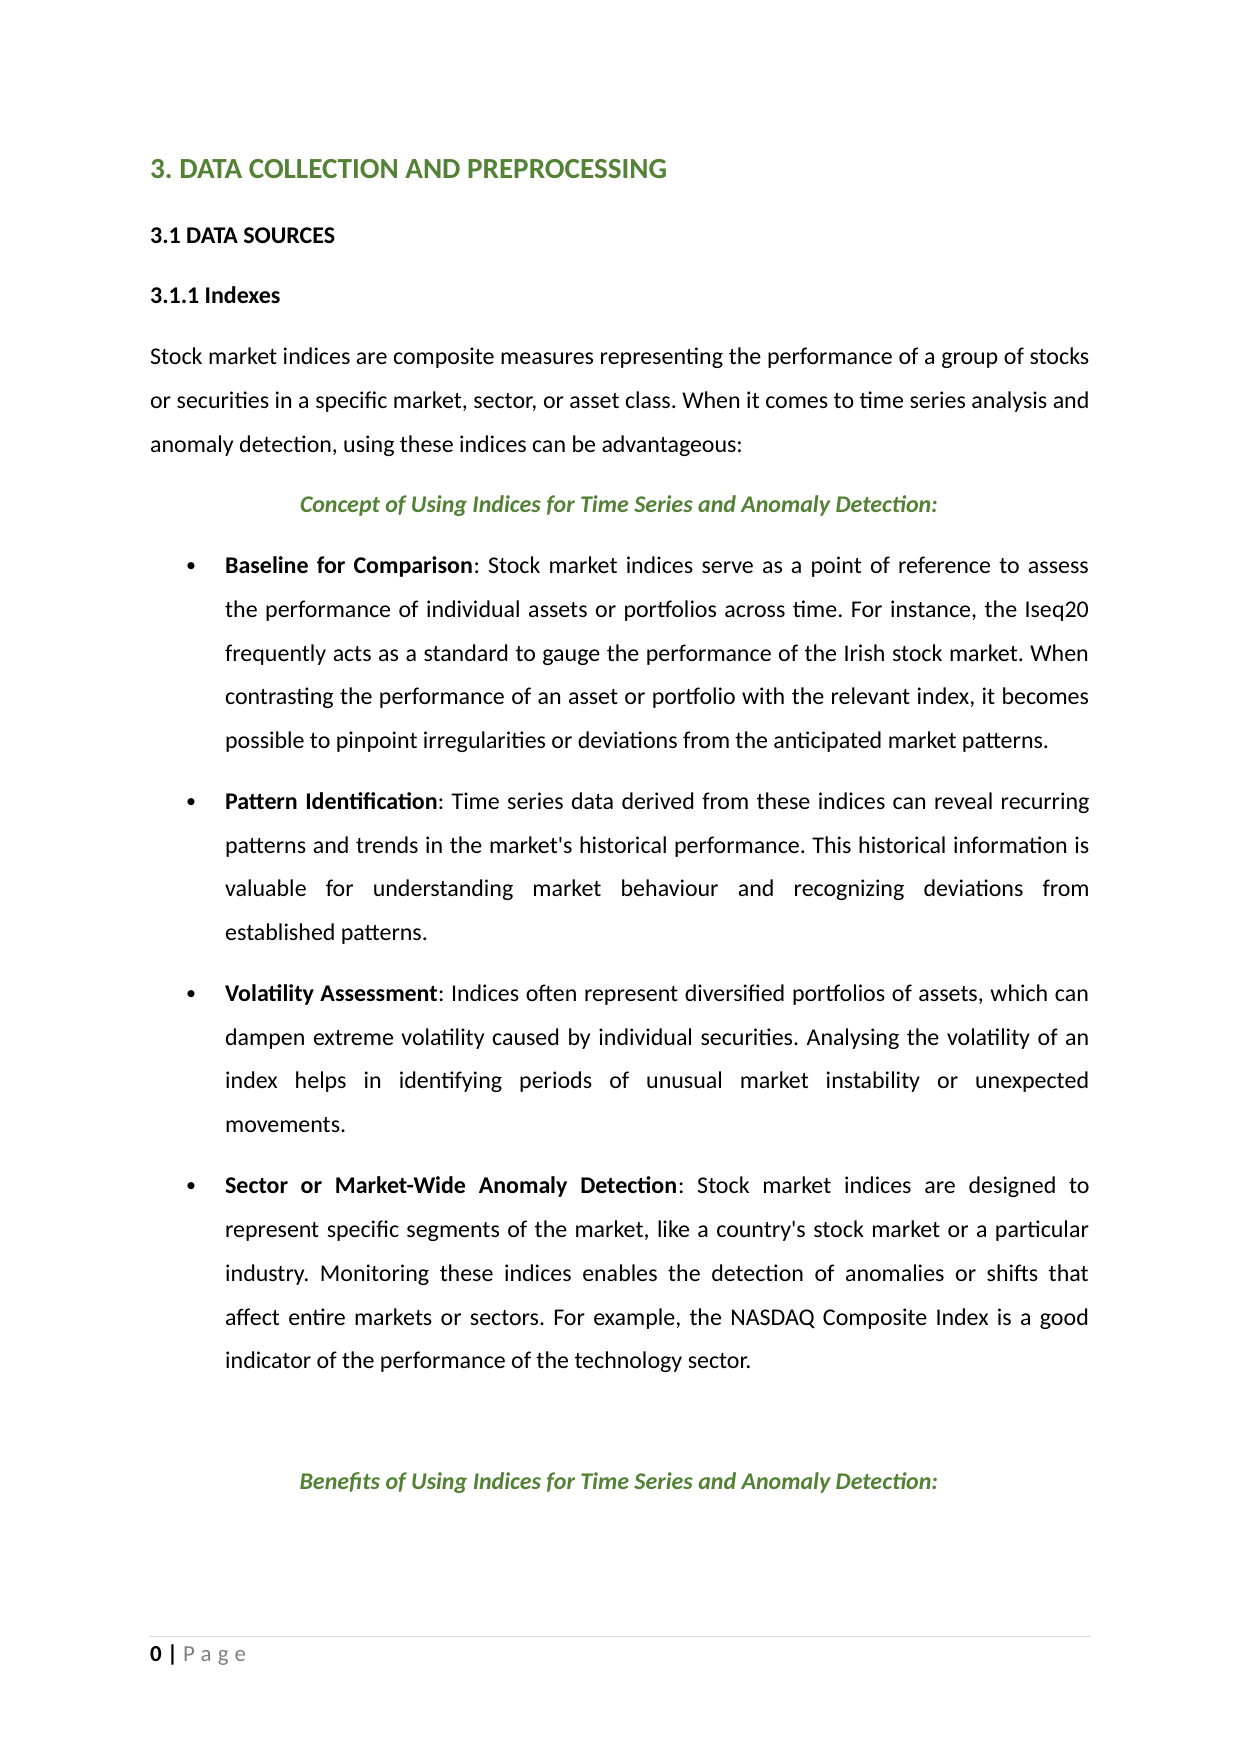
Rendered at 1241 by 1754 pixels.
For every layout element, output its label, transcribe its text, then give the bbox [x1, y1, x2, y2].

list Pattern Identification: Time series data derived from these indices can reveal recurring patterns and trends in the market's historical performance. This historical information is valuable for understanding market behaviour and recognizing deviations from established patterns. [187, 786, 1090, 947]
text 3. DATA COLLECTION AND PREPROCESSING [150, 150, 1090, 186]
text 3.1 DATA SOURCES [150, 220, 1090, 249]
list Baseline for Comparison: Stock market indices serve as a point of reference to assess the performance of individual assets or portfolios across time. For instance, the Iseq20 frequently acts as a standard to gauge the performance of the Irish stock market. When contrasting the performance of an asset or portfolio with the relevant index, it becomes possible to pinpoint irregularities or deviations from the anticipated market patterns. [187, 550, 1090, 754]
text Benefits of Using Indices for Time Series and Anomaly Detection: [150, 1466, 1090, 1496]
list Sector or Market-Wide Anomaly Detection: Stock market indices are designed to represent specific segments of the market, like a country's stock market or a particular industry. Monitoring these indices enables the detection of anomalies or shifts that affect entire markets or sectors. For example, the NASDAQ Composite Index is a good indicator of the performance of the technology sector. [187, 1170, 1090, 1375]
text Concept of Using Indices for Time Series and Anomaly Detection: [150, 489, 1090, 519]
text Stock market indices are composite measures representing the performance of a group of stocks or securities in a specific market, sector, or asset class. When it comes to time series analysis and anomaly detection, using these indices can be advantageous: [150, 341, 1090, 458]
list Volatility Assessment: Indices often represent diversified portfolios of assets, which can dampen extreme volatility caused by individual securities. Analysing the volatility of an index helps in identifying periods of unusual market instability or unexpected movements. [187, 978, 1090, 1139]
text 3.1.1 Indexes [150, 281, 1090, 310]
